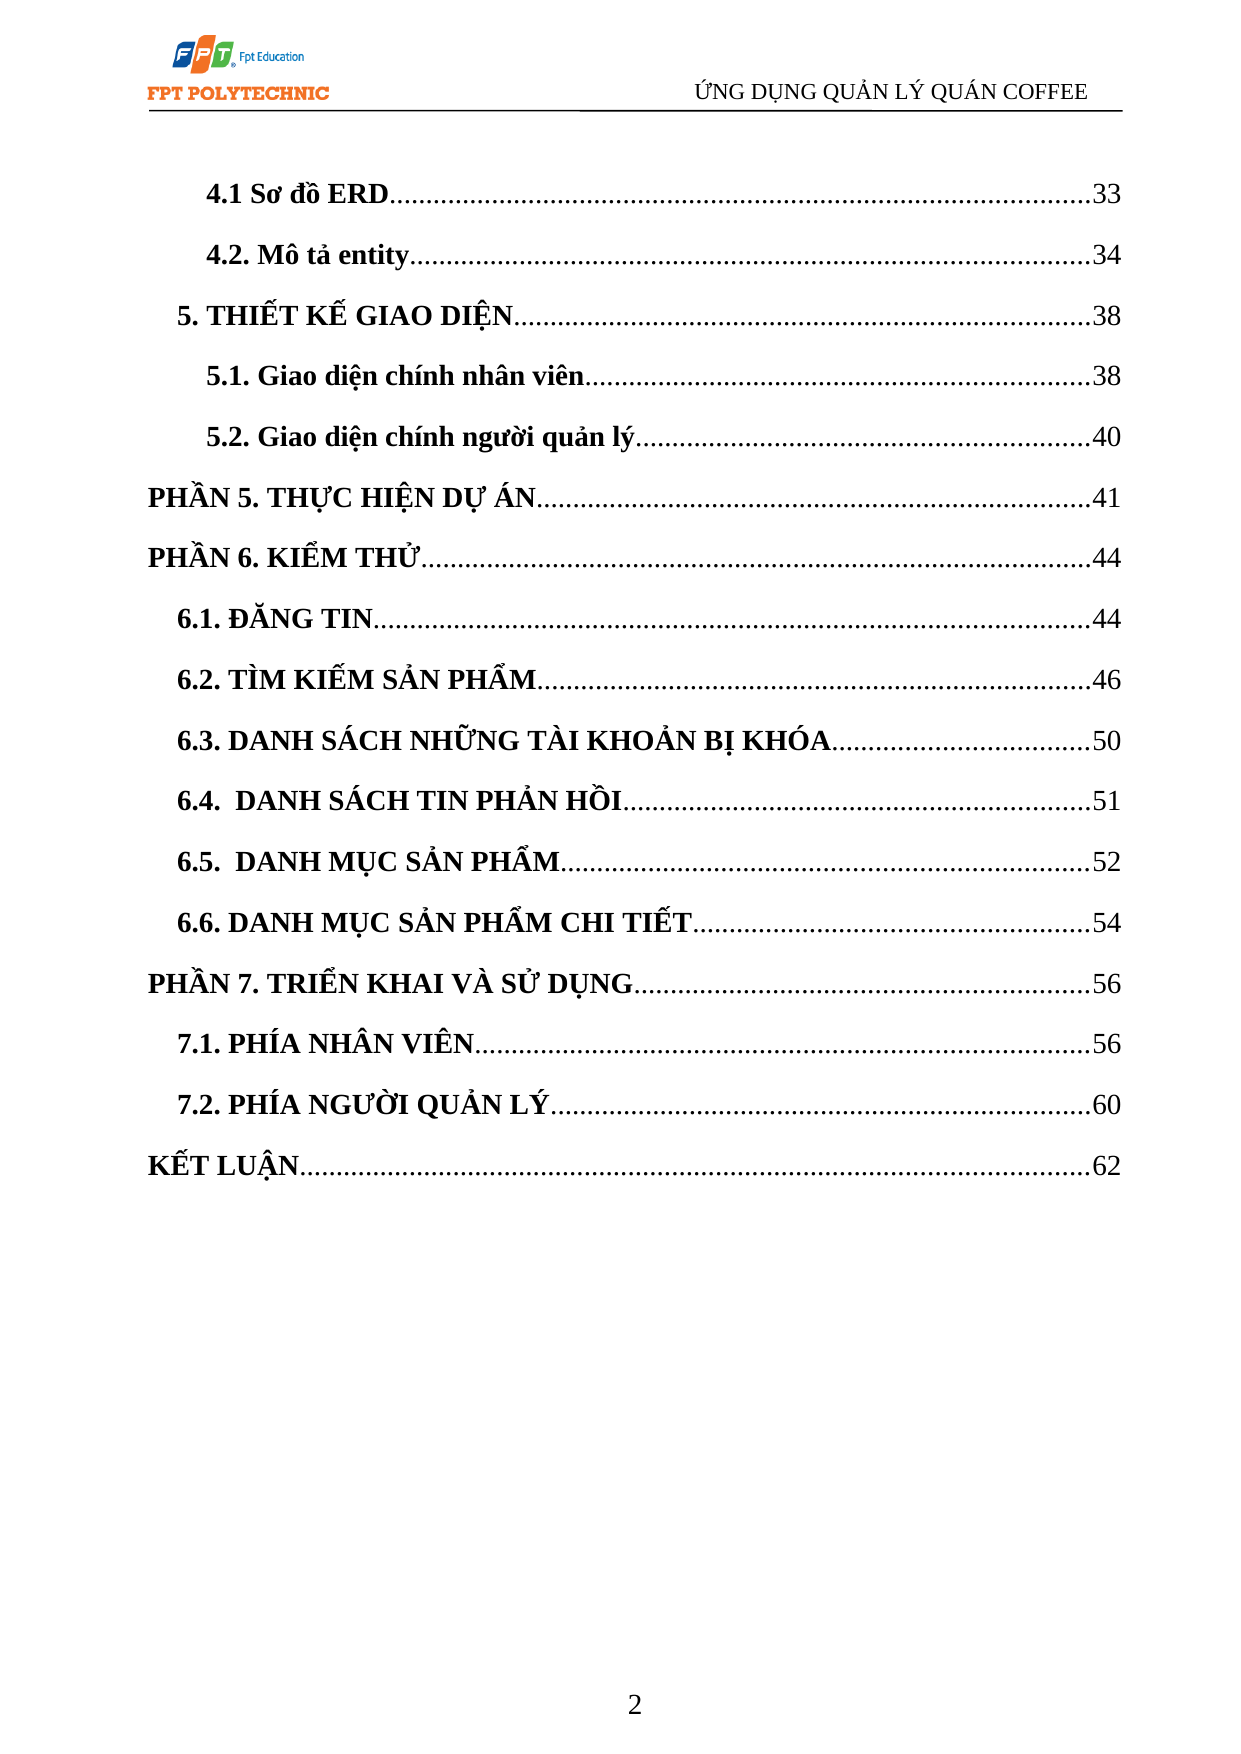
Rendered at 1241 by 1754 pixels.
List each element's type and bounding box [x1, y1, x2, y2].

picture [147, 35, 331, 100]
